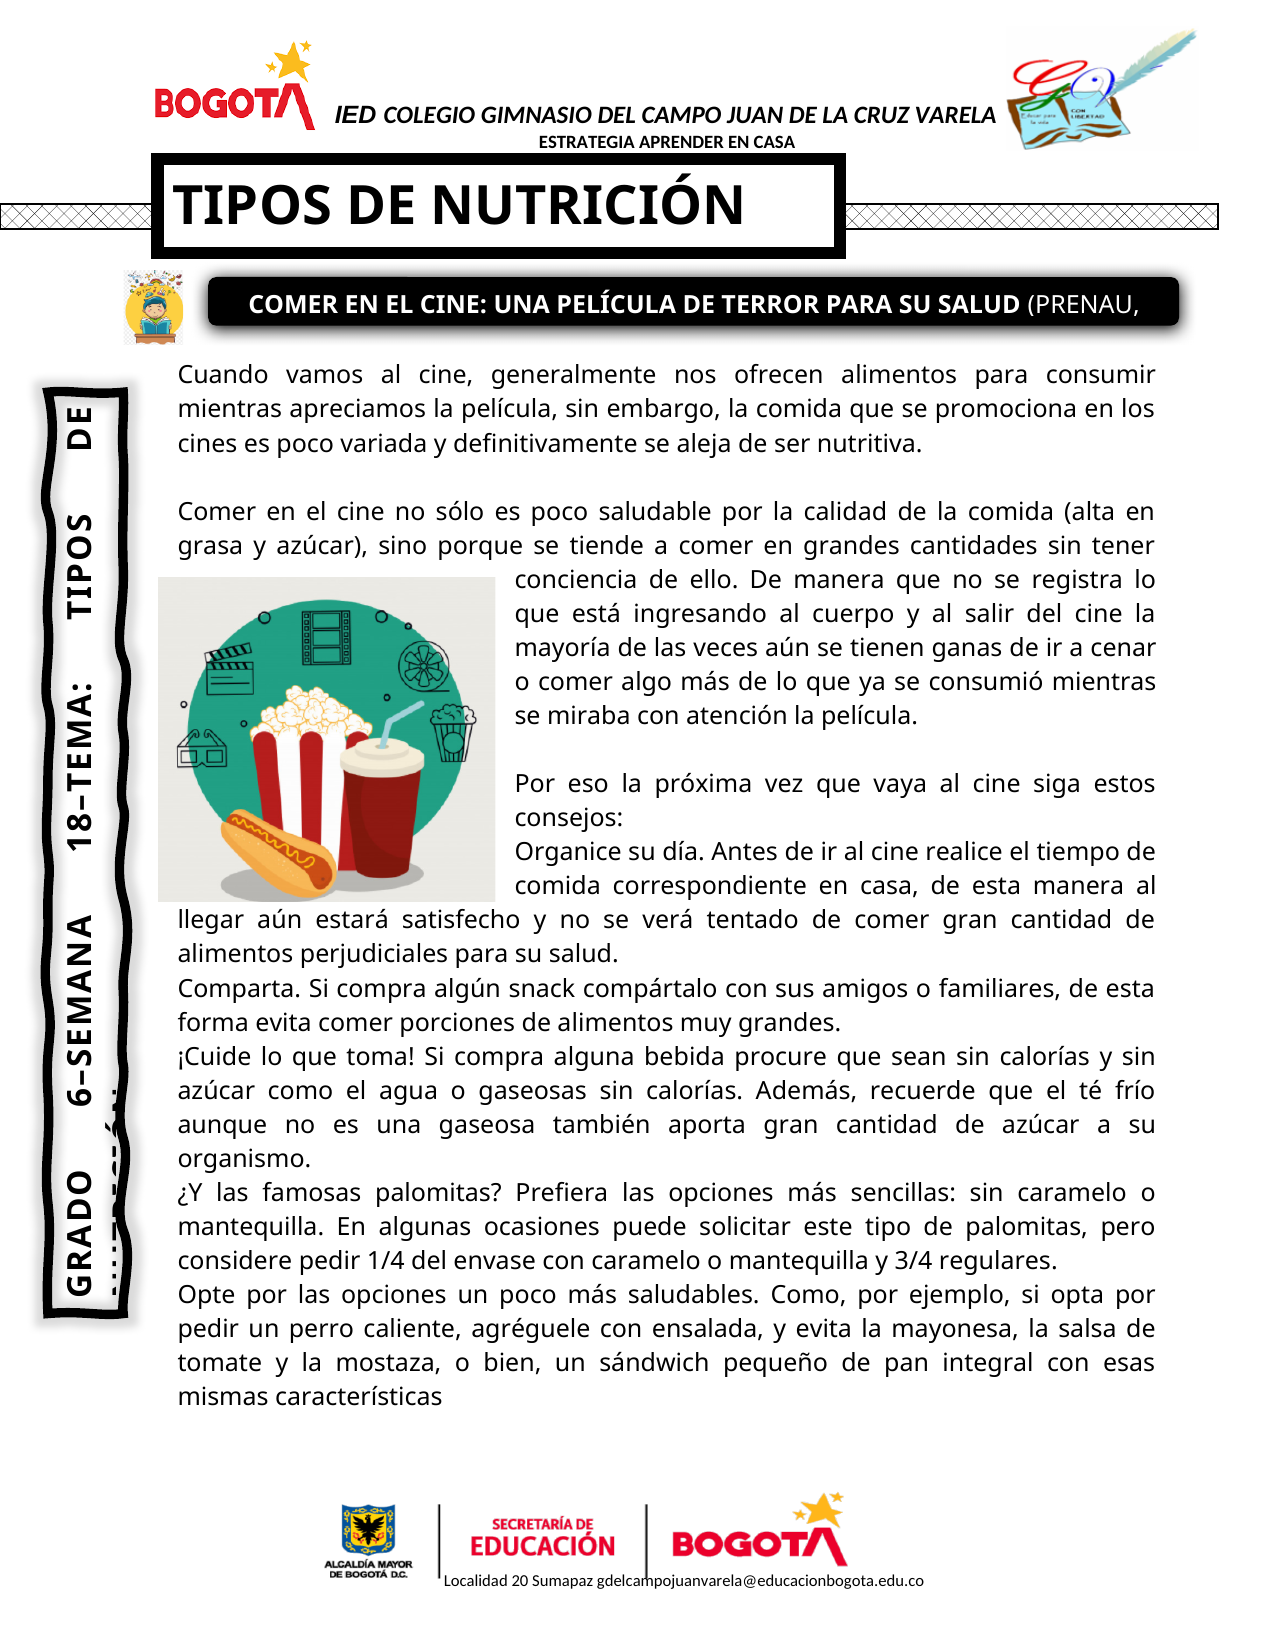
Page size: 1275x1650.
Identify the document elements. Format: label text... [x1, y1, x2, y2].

text ¿Y las famosas palomitas? Prefiera las opciones más sencillas: sin caramelo o mantequilla. En algunas ocasiones puede solicitar este tipo de palomitas, pero considere pedir 1/4 del envase con caramelo o mantequilla y 3/4 regulares. [177, 1174, 1157, 1277]
text Opte por las opciones un poco más saludables. Como, por ejemplo, si opta por pedir un perro caliente, agréguele con ensalada, y evita la mayonesa, la salsa de tomate y la mostaza, o bien, un sándwich pequeño de pan integral con esas mismas características [177, 1277, 1157, 1413]
picture [109, 17, 355, 166]
picture [1005, 26, 1199, 151]
text Comer en el cine no sólo es poco saludable por la calidad de la comida (alta en grasa y azúcar), sino porque se tiende a comer en grandes cantidades sin tener conciencia de ello. De manera que no se registra lo que está ingresando al cuerpo y al salir del cine la mayoría de las veces aún se tienen ganas de ir a cenar o comer algo más de lo que ya se consumió mientras se miraba con atención la película. [177, 493, 1157, 732]
text Organice su día. Antes de ir al cine realice el tiempo de comida correspondiente en casa, de esta manera al llegar aún estará satisfecho y no se verá tentado de comer gran cantidad de alimentos perjudiciales para su salud. [177, 834, 1157, 970]
picture [123, 270, 184, 345]
picture [158, 577, 496, 902]
picture [314, 1487, 860, 1582]
text ¡Cuide lo que toma! Si compra alguna bebida procure que sean sin calorías y sin azúcar como el agua o gaseosas sin calorías. Además, recuerde que el té frío aunque no es una gaseosa también aporta gran cantidad de azúcar a su organismo. [177, 1038, 1157, 1174]
text Comparta. Si compra algún snack compártalo con sus amigos o familiares, de esta forma evita comer porciones de alimentos muy grandes. [177, 970, 1157, 1038]
text Cuando vamos al cine, generalmente nos ofrecen alimentos para consumir mientras apreciamos la película, sin embargo, la comida que se promociona en los cines es poco variada y definitivamente se aleja de ser nutritiva. [177, 357, 1157, 459]
text Por eso la próxima vez que vaya al cine siga estos consejos: [496, 766, 1157, 834]
